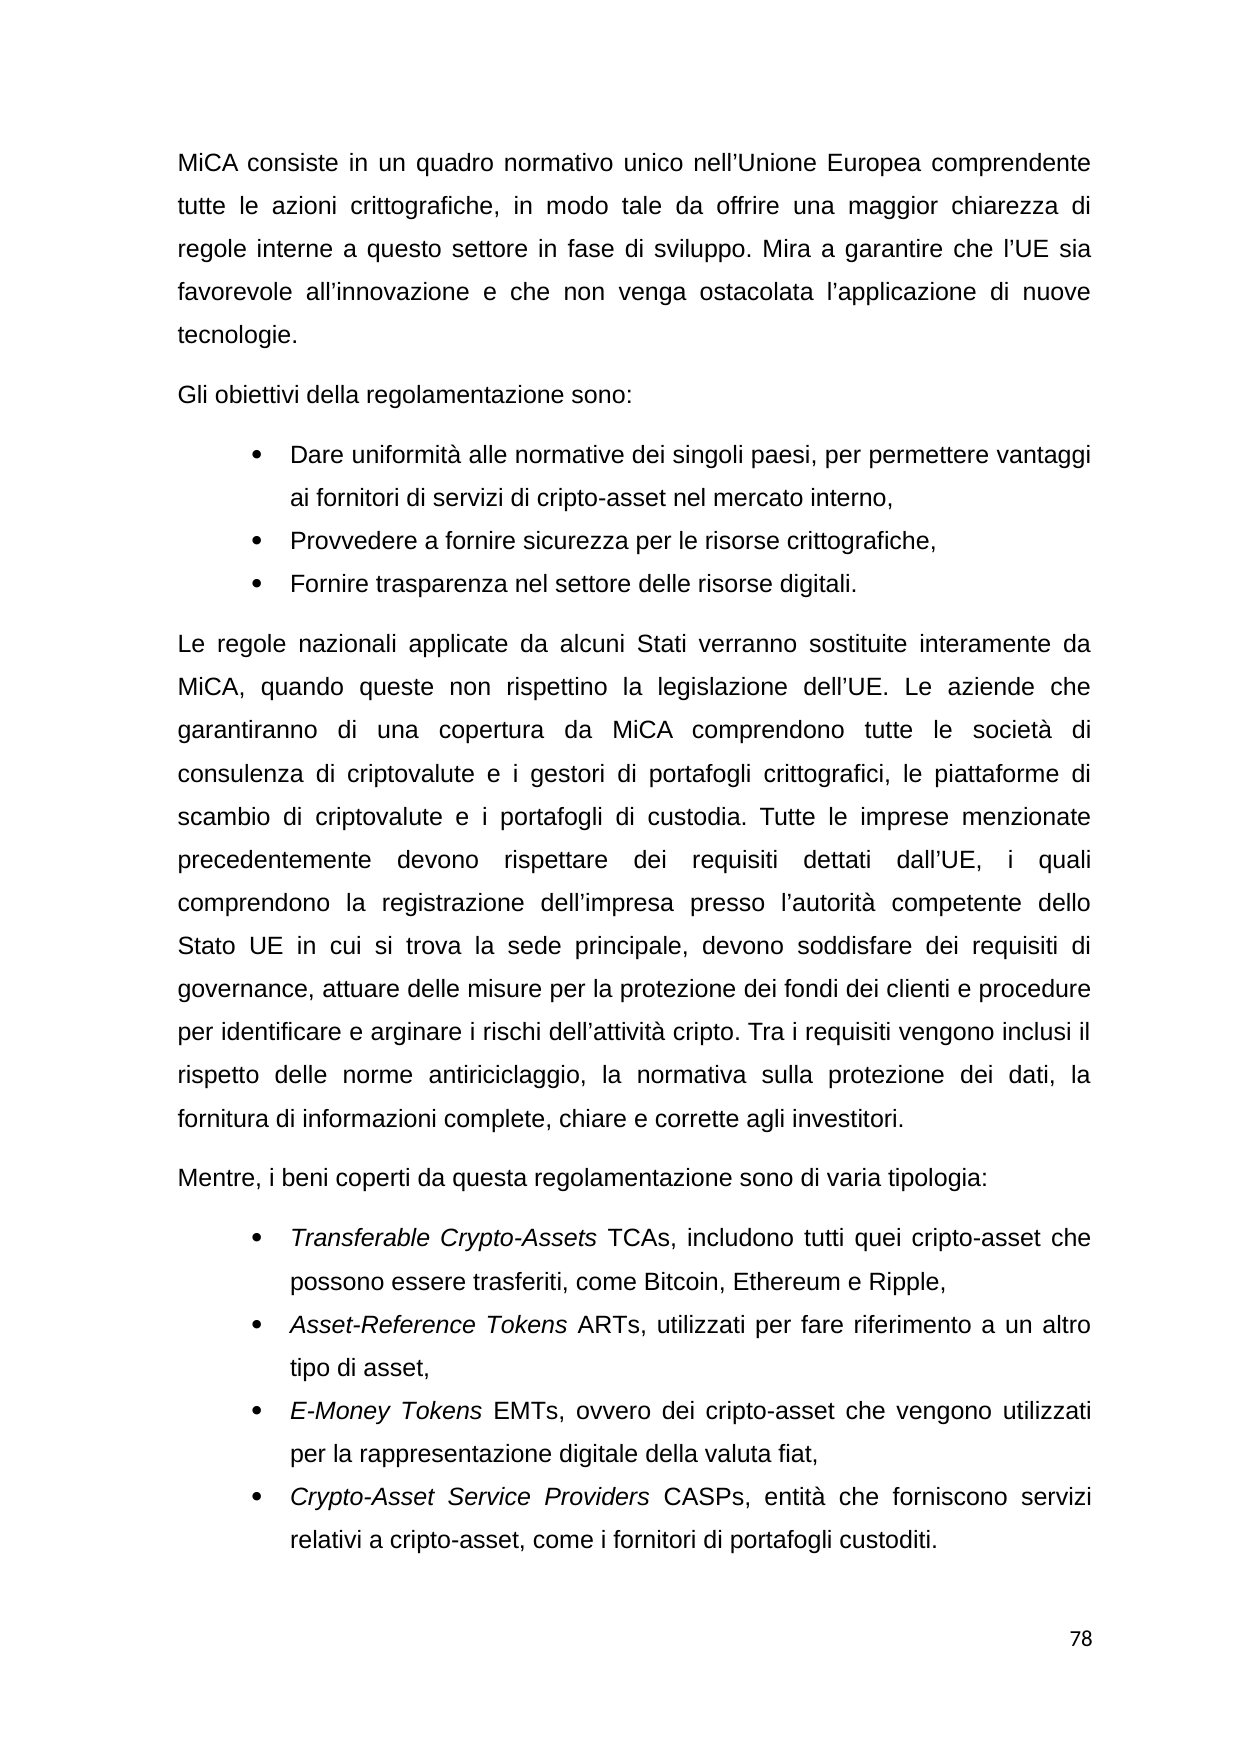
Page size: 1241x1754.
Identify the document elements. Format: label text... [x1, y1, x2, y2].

text Mentre, i beni coperti da questa regolamentazione sono di varia tipologia: [177, 1163, 1092, 1192]
list Fornire trasparenza nel settore delle risorse digitali. [252, 569, 1092, 598]
list Crypto-Asset Service Providers CASPs, entità che forniscono servizi relativi a cripto-asset, come i fornitori di portafogli custoditi. [252, 1482, 1092, 1554]
text Le regole nazionali applicate da alcuni Stati verranno sostituite interamente da MiCA, quando queste non rispettino la legislazione dell’UE. Le aziende che garantiranno di una copertura da MiCA comprendono tutte le società di consulenza di criptovalute e i gestori di portafogli crittografici, le piattaforme di scambio di criptovalute e i portafogli di custodia. Tutte le imprese menzionate precedentemente devono rispettare dei requisiti dettati dall’UE, i quali comprendono la registrazione dell’impresa presso l’autorità competente dello Stato UE in cui si trova la sede principale, devono soddisfare dei requisiti di governance, attuare delle misure per la protezione dei fondi dei clienti e procedure per identificare e arginare i rischi dell’attività cripto. Tra i requisiti vengono inclusi il rispetto delle norme antiriciclaggio, la normativa sulla protezione dei dati, la fornitura di informazioni complete, chiare e corrette agli investitori. [177, 629, 1092, 1132]
list Asset-Reference Tokens ARTs, utilizzati per fare riferimento a un altro tipo di asset, [252, 1309, 1092, 1382]
list Provvedere a fornire sicurezza per le risorse crittografiche, [252, 526, 1092, 555]
text MiCA consiste in un quadro normativo unico nell’Unione Europea comprendente tutte le azioni crittografiche, in modo tale da offrire una maggior chiarezza di regole interne a questo settore in fase di sviluppo. Mira a garantire che l’UE sia favorevole all’innovazione e che non venga ostacolata l’applicazione di nuove tecnologie. [177, 148, 1092, 349]
text Gli obiettivi della regolamentazione sono: [177, 380, 1092, 409]
list Transferable Crypto-Assets TCAs, includono tutti quei cripto-asset che possono essere trasferiti, come Bitcoin, Ethereum e Ripple, [252, 1223, 1092, 1295]
list E-Money Tokens EMTs, ovvero dei cripto-asset che vengono utilizzati per la rappresentazione digitale della valuta fiat, [252, 1396, 1092, 1468]
list Dare uniformità alle normative dei singoli paesi, per permettere vantaggi ai fornitori di servizi di cripto-asset nel mercato interno, [252, 440, 1092, 512]
